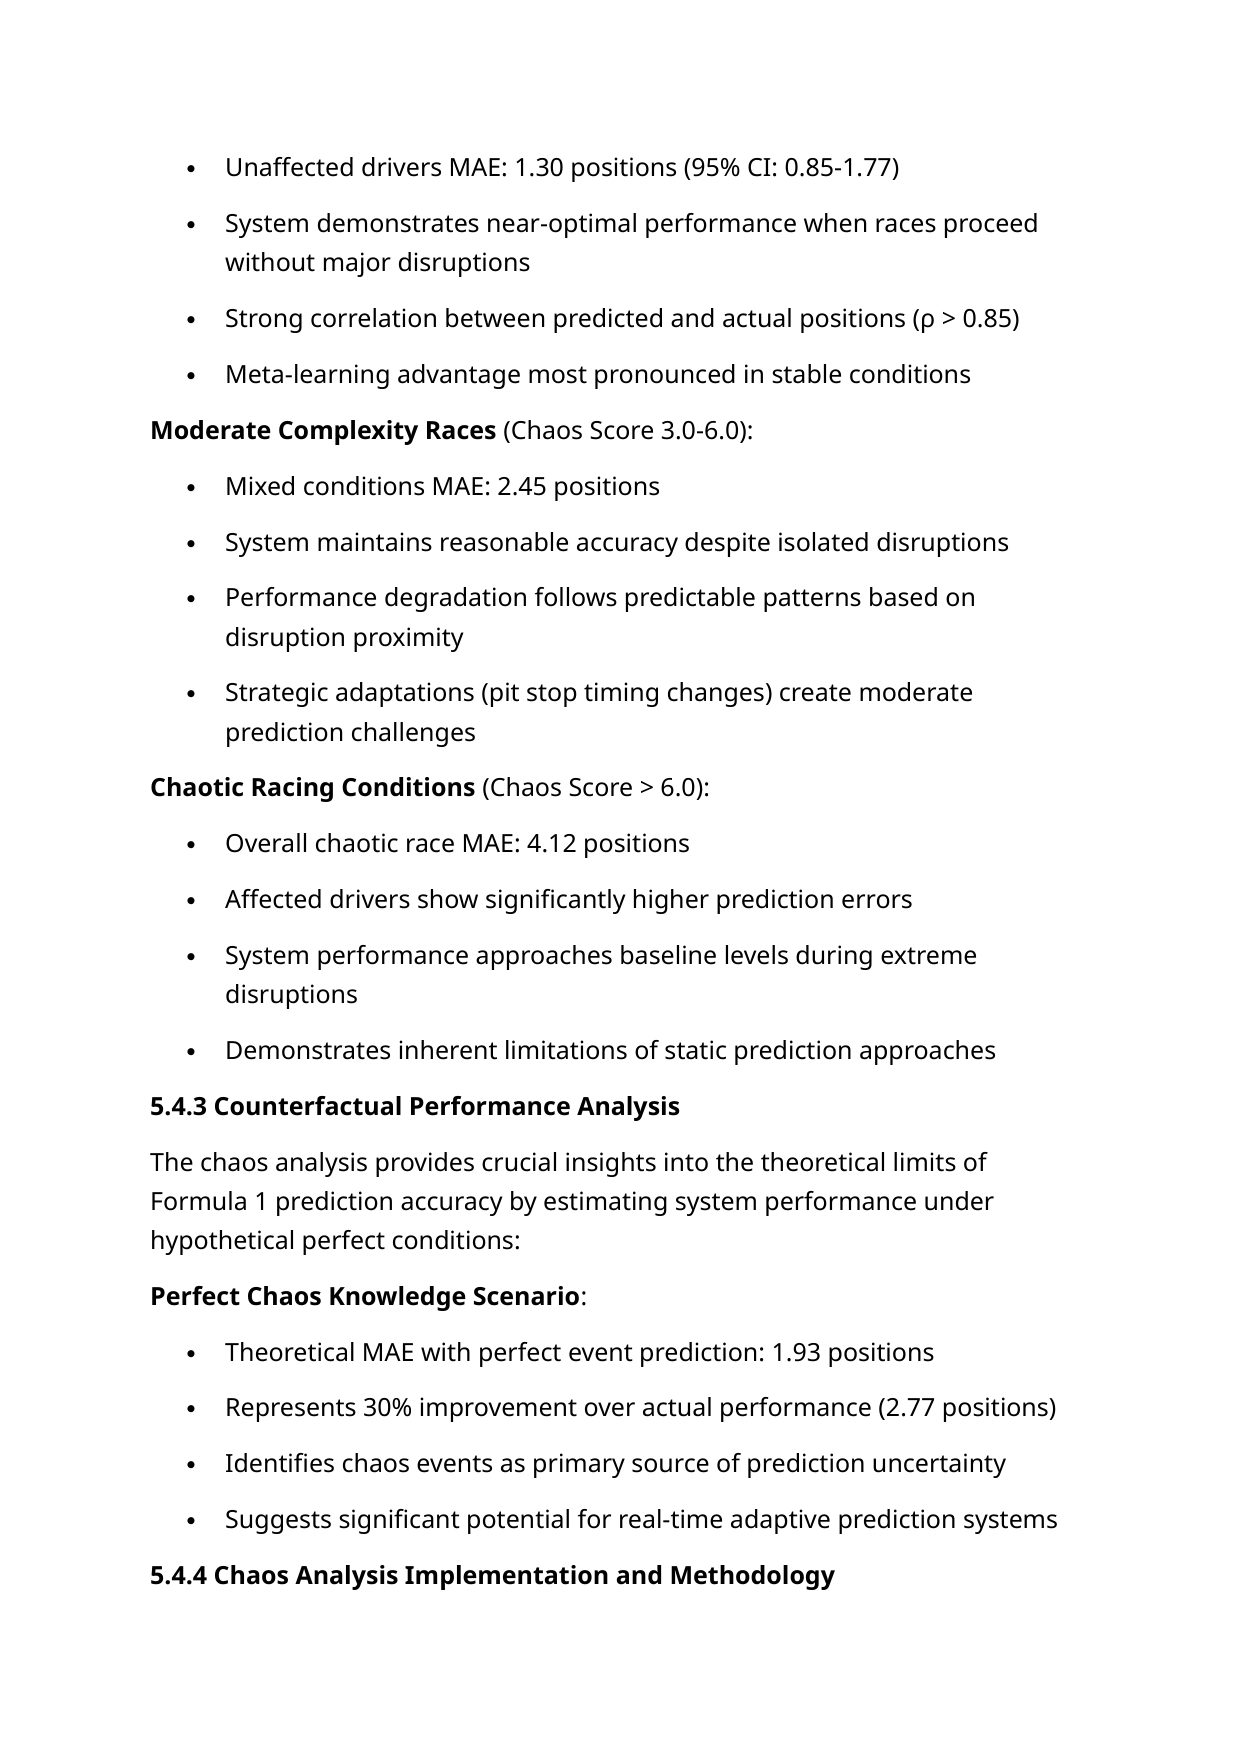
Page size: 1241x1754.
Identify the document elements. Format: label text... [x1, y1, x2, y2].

list Theoretical MAE with perfect event prediction: 1.93 positions [187, 1334, 1090, 1368]
text Chaotic Racing Conditions (Chaos Score > 6.0): [150, 770, 1090, 804]
list Strategic adaptations (pit stop timing changes) create moderate prediction challenges [187, 675, 1090, 748]
list Suggests significant potential for real-time adaptive prediction systems [187, 1502, 1090, 1536]
text Perfect Chaos Knowledge Scenario: [150, 1278, 1090, 1312]
list Unaffected drivers MAE: 1.30 positions (95% CI: 0.85-1.77) [187, 150, 1090, 184]
list System demonstrates near-optimal performance when races proceed without major disruptions [187, 206, 1090, 279]
list Represents 30% improvement over actual performance (2.77 positions) [187, 1390, 1090, 1424]
list System performance approaches baseline levels during extreme disruptions [187, 937, 1090, 1011]
list Identifies chaos events as primary source of prediction uncertainty [187, 1446, 1090, 1480]
text 5.4.4 Chaos Analysis Implementation and Methodology [150, 1557, 1090, 1592]
list Mixed conditions MAE: 2.45 positions [187, 468, 1090, 502]
list Performance degradation follows predictable patterns based on disruption proximity [187, 580, 1090, 653]
text 5.4.3 Counterfactual Performance Analysis [150, 1088, 1090, 1122]
list Overall chaotic race MAE: 4.12 positions [187, 826, 1090, 860]
list Affected drivers show significantly higher prediction errors [187, 882, 1090, 916]
list Demonstrates inherent limitations of static prediction approaches [187, 1032, 1090, 1067]
list Strong correlation between predicted and actual positions (ρ > 0.85) [187, 301, 1090, 335]
list Meta-learning advantage most pronounced in stable conditions [187, 357, 1090, 391]
text The chaos analysis provides crucial insights into the theoretical limits of Formula 1 prediction accuracy by estimating system performance under hypothetical perfect conditions: [150, 1144, 1090, 1257]
text Moderate Complexity Races (Chaos Score 3.0-6.0): [150, 412, 1090, 447]
list System maintains reasonable accuracy despite isolated disruptions [187, 524, 1090, 558]
